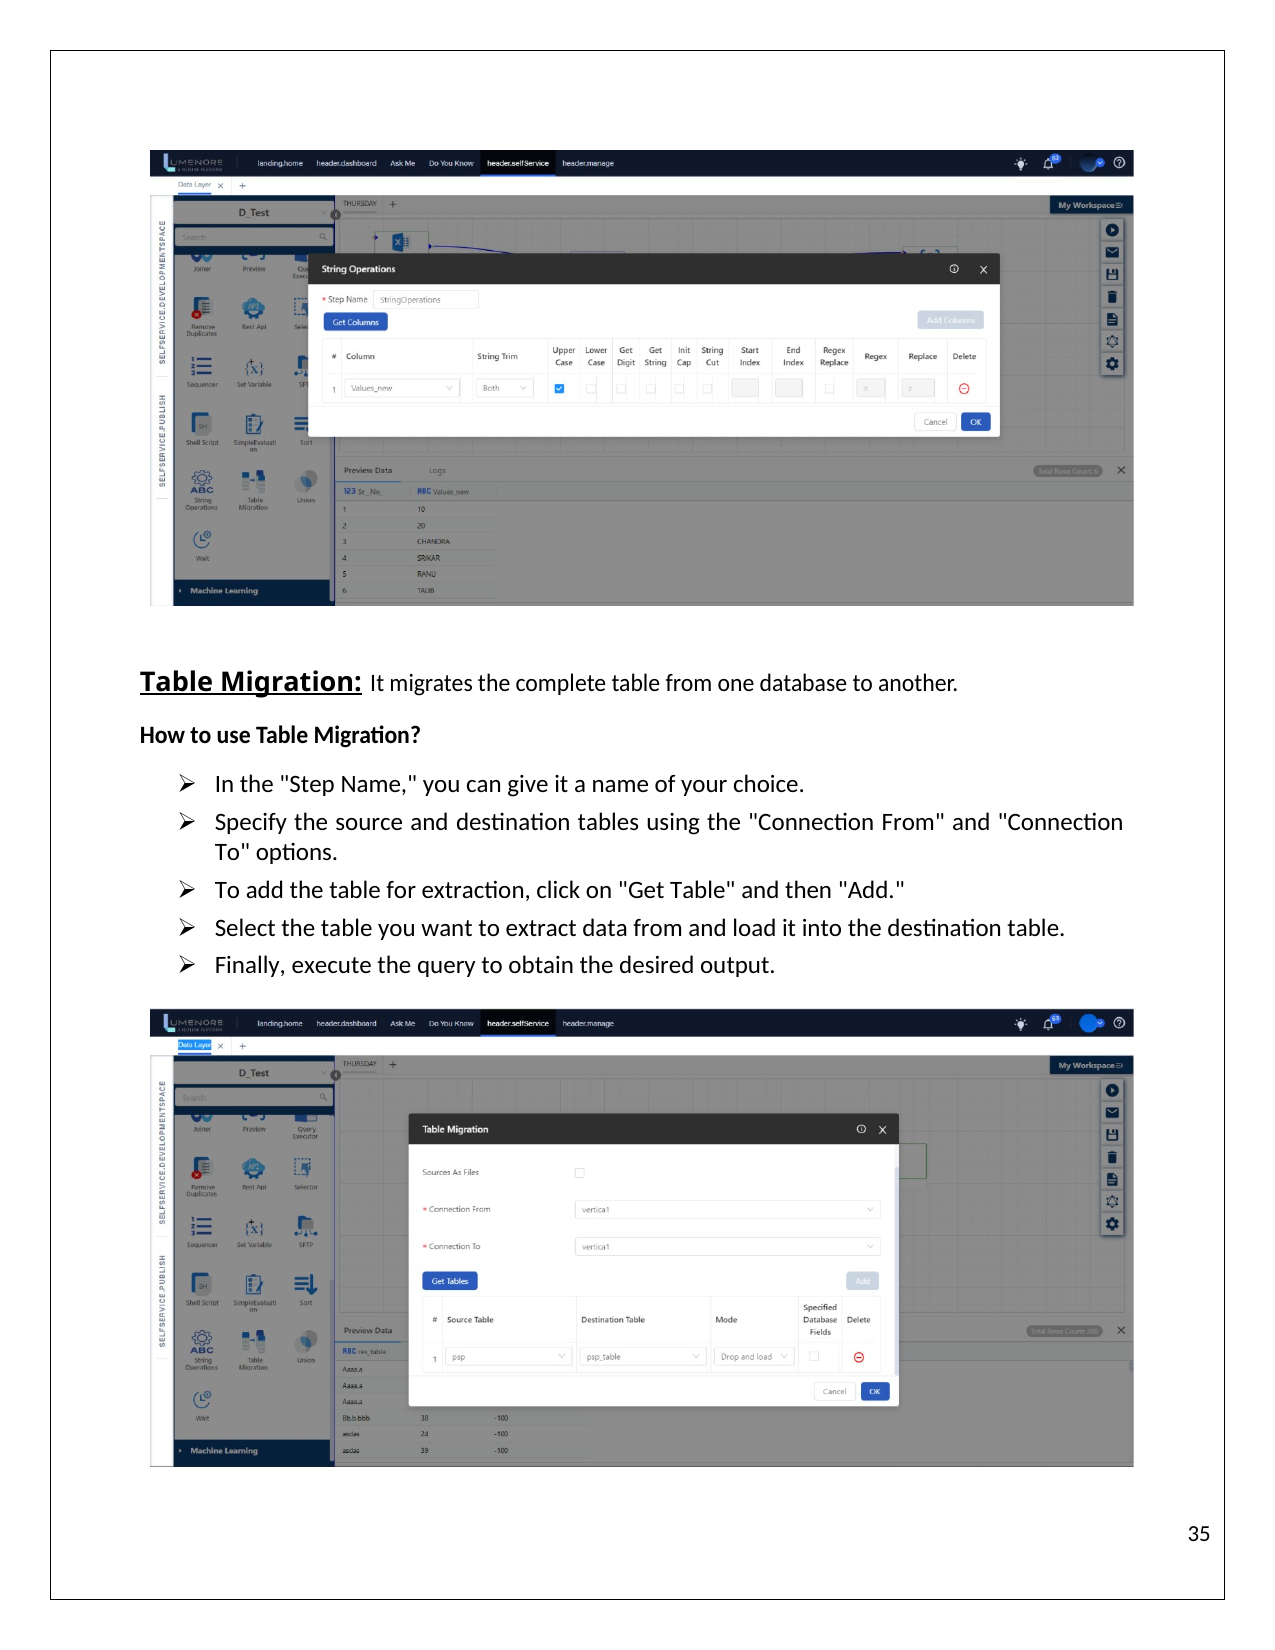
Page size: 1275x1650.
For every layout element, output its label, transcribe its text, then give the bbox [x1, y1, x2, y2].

list Specify the source and destination tables using the "Connection From" and "Connection To" options. [177, 806, 1125, 867]
text How to use Table Migration? [139, 719, 1210, 749]
list To add the table for extraction, click on "Get Table" and then "Add." [177, 874, 1125, 905]
text Table Migration: It migrates the complete table from one database to another. [139, 662, 1126, 699]
list In the "Step Name," you can give it a name of your choice. [177, 768, 1125, 799]
list Select the table you want to extract data from and load it into the destination table. [177, 912, 1125, 942]
list Finally, execute the query to obtain the desired output. [177, 950, 1125, 980]
picture [150, 150, 1134, 606]
picture [150, 1008, 1134, 1467]
